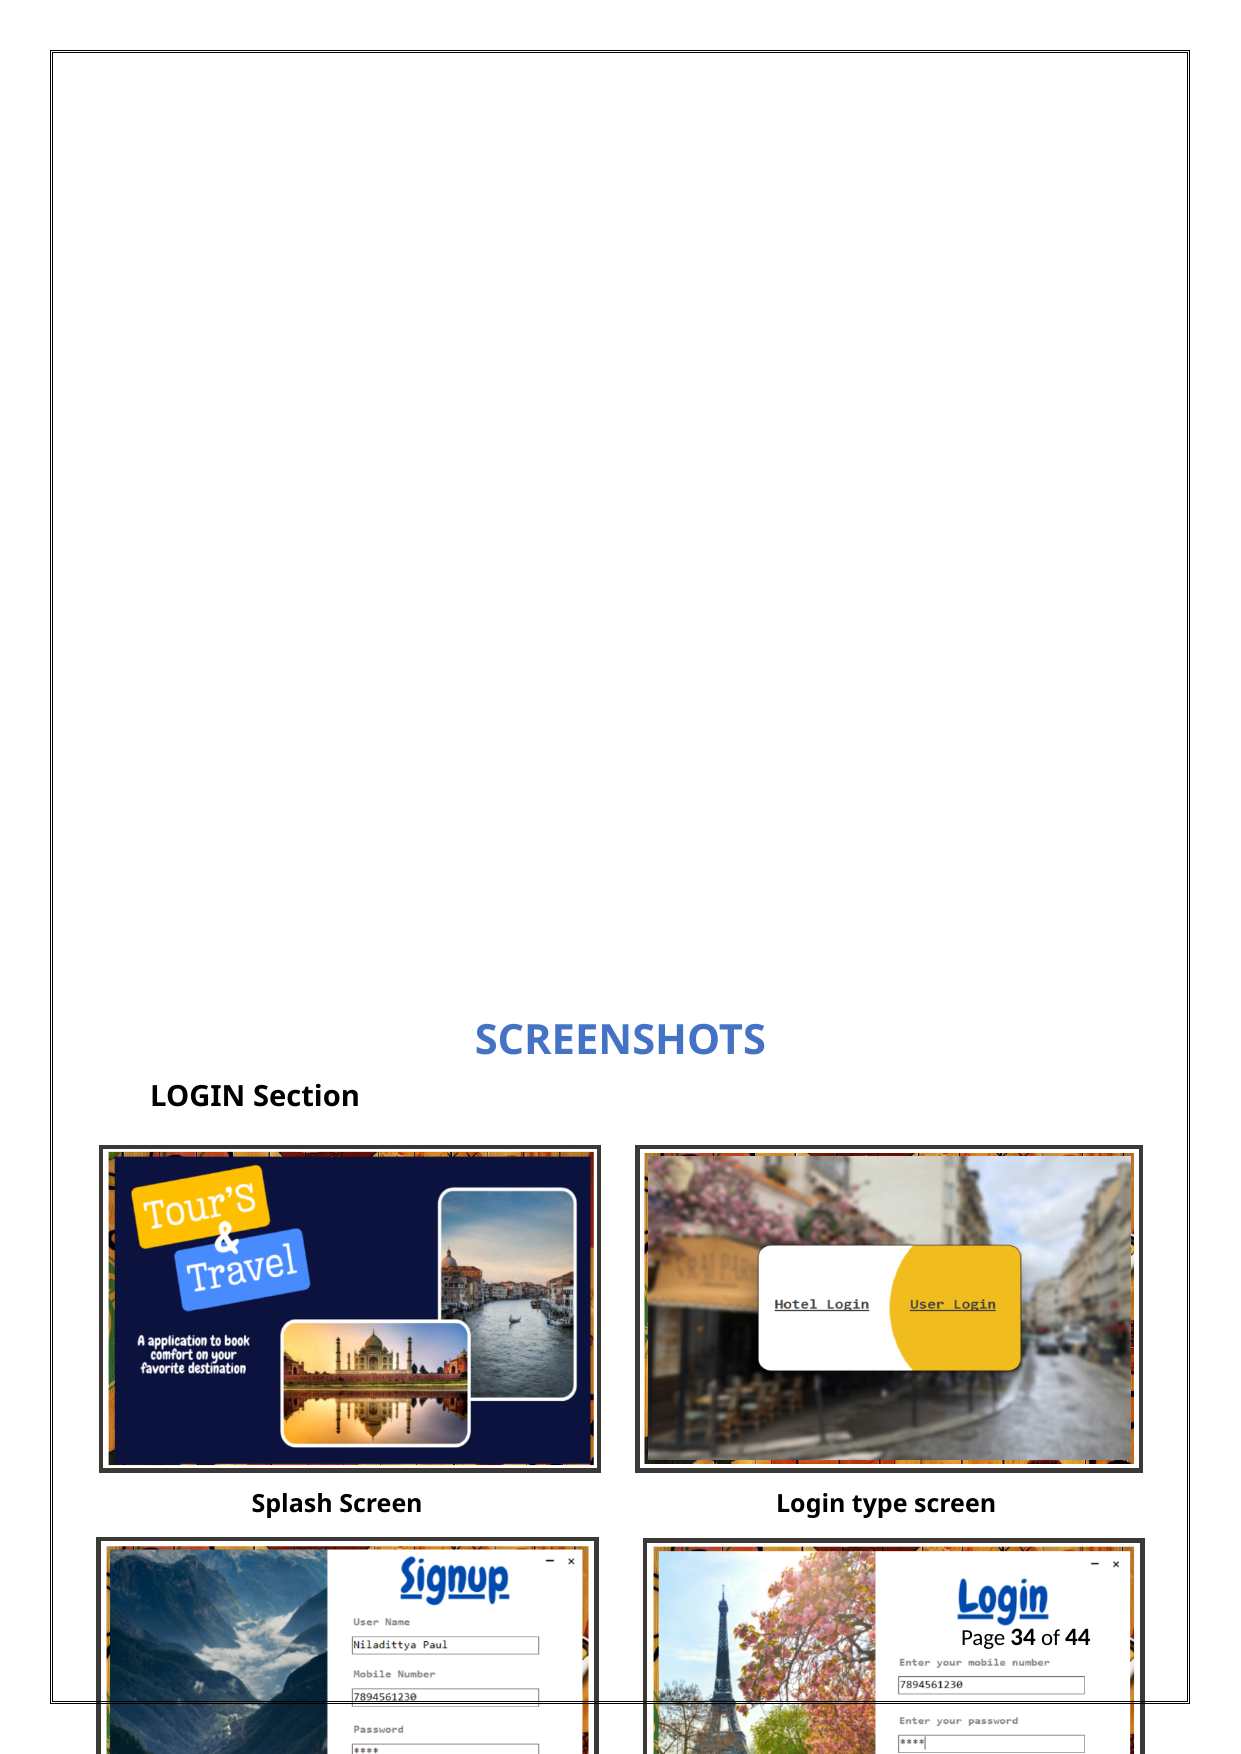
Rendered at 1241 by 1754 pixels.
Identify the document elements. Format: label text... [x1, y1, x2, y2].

picture [101, 1704, 594, 1754]
text Splash Screen Login type screen [150, 1485, 1090, 1519]
picture [640, 1149, 1139, 1468]
text SCREENSHOTS [150, 1009, 1090, 1066]
picture [647, 1704, 1140, 1754]
picture [103, 1149, 597, 1468]
picture [101, 1541, 594, 1701]
text LOGIN Section [150, 1075, 1090, 1115]
picture [647, 1543, 1140, 1701]
